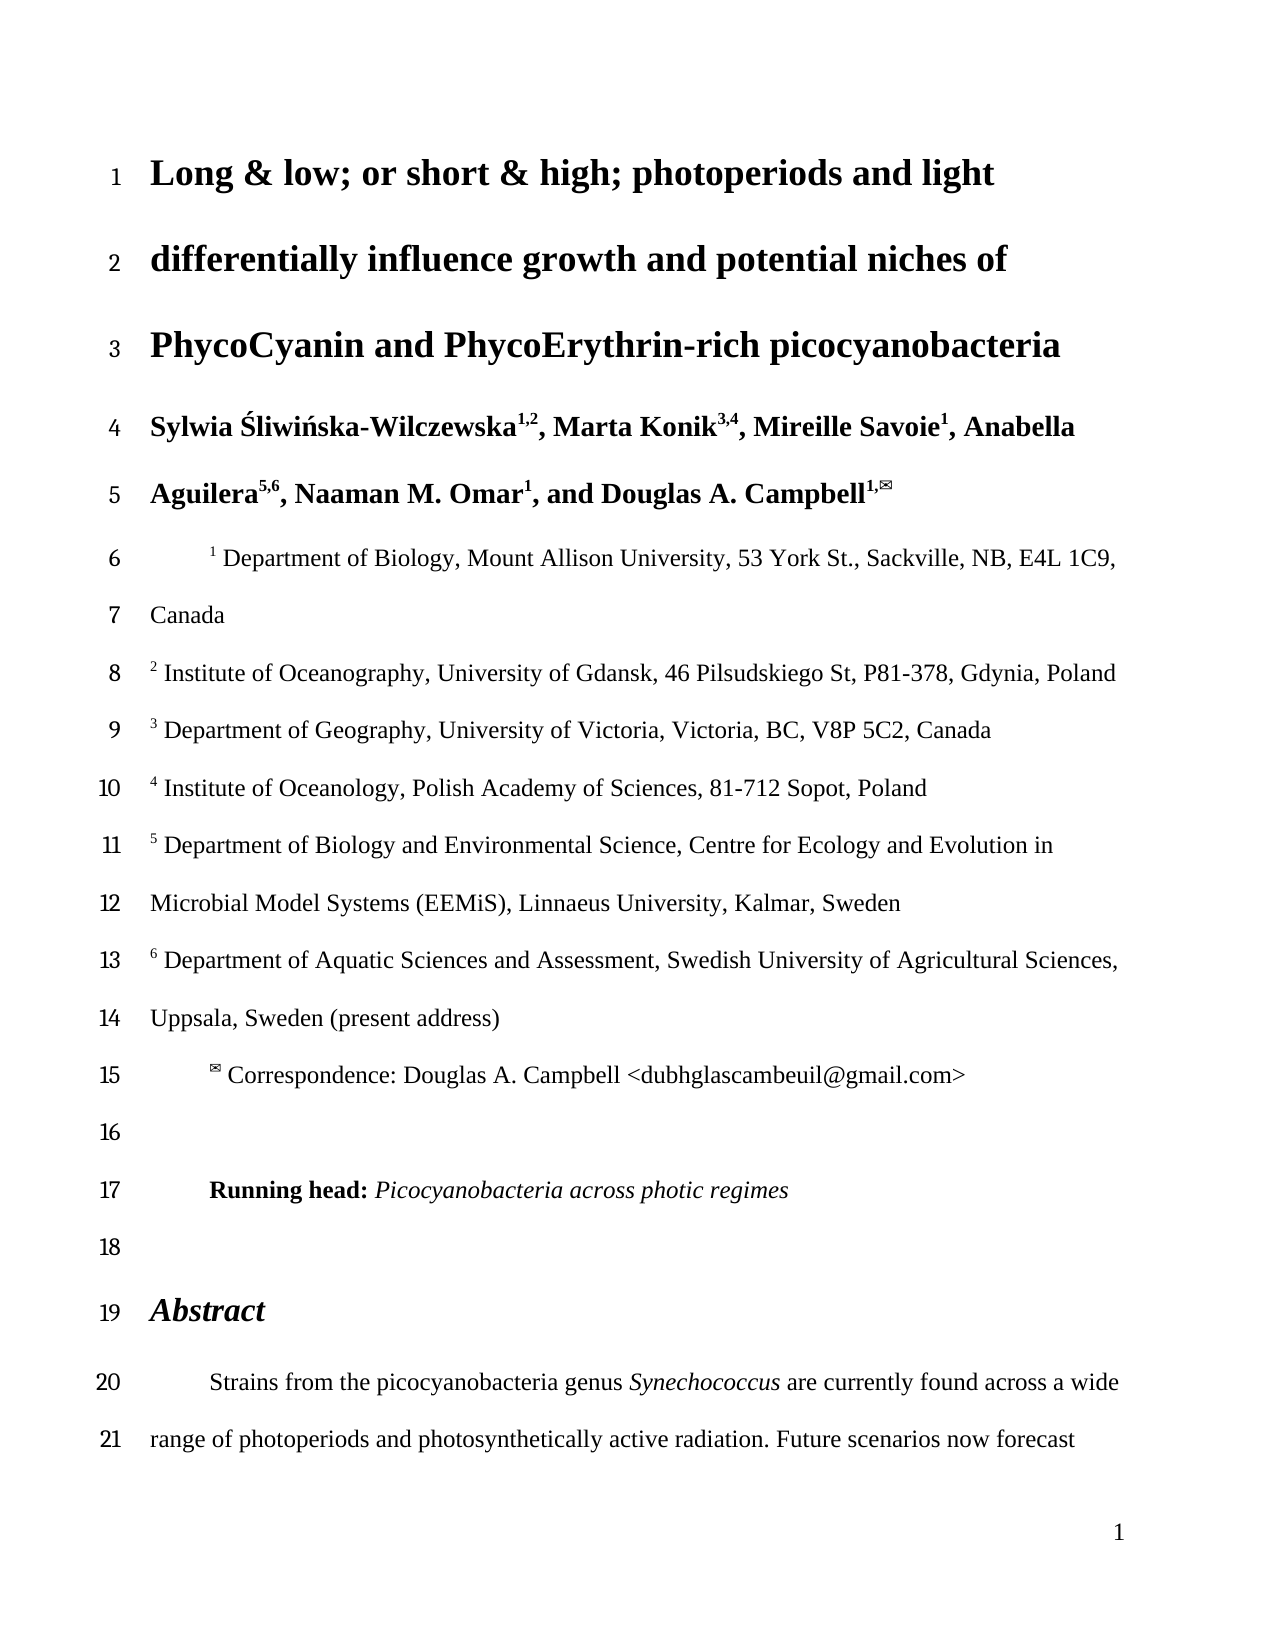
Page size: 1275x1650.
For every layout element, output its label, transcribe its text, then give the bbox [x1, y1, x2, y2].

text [150, 1367, 1125, 1453]
text ✉ Correspondence: Douglas A. Campbell <> [150, 1060, 1125, 1089]
text 1 Department of Biology, Mount Allison University, 53 York St., Sackville, NB, E4L 1C9, Canada 2 Institute of Oceanography, University of Gdansk, 46 Pilsudskiego St, P81-378, Gdynia, Poland 3 Department of Geography, University of Victoria, Victoria, BC, V8P 5C2, Canada 4 Institute of Oceanology, Polish Academy of Sciences, 81-712 Sopot, Poland 5 Department of Biology and Environmental Science, Centre for Ecology and Evolution in Microbial Model Systems (EEMiS), Linnaeus University, Kalmar, Sweden 6 Department of Aquatic Sciences and Assessment, Swedish University of Agricultural Sciences, Uppsala, Sweden (present address) [150, 543, 1125, 1032]
text Running head: Picocyanobacteria across photic regimes [150, 1175, 1125, 1204]
subtitle Abstract [150, 1290, 1125, 1329]
title Long & low; or short & high; photoperiods and light differentially influence growth and potential niches of PhycoCyanin and PhycoErythrin-rich picocyanobacteria [150, 150, 1125, 366]
text Sylwia Śliwińska-Wilczewska1,2, Marta Konik3,4, Mireille Savoie1, Anabella Aguilera5,6, Naaman M. Omar1, and Douglas A. Campbell1,✉ [150, 409, 1125, 509]
